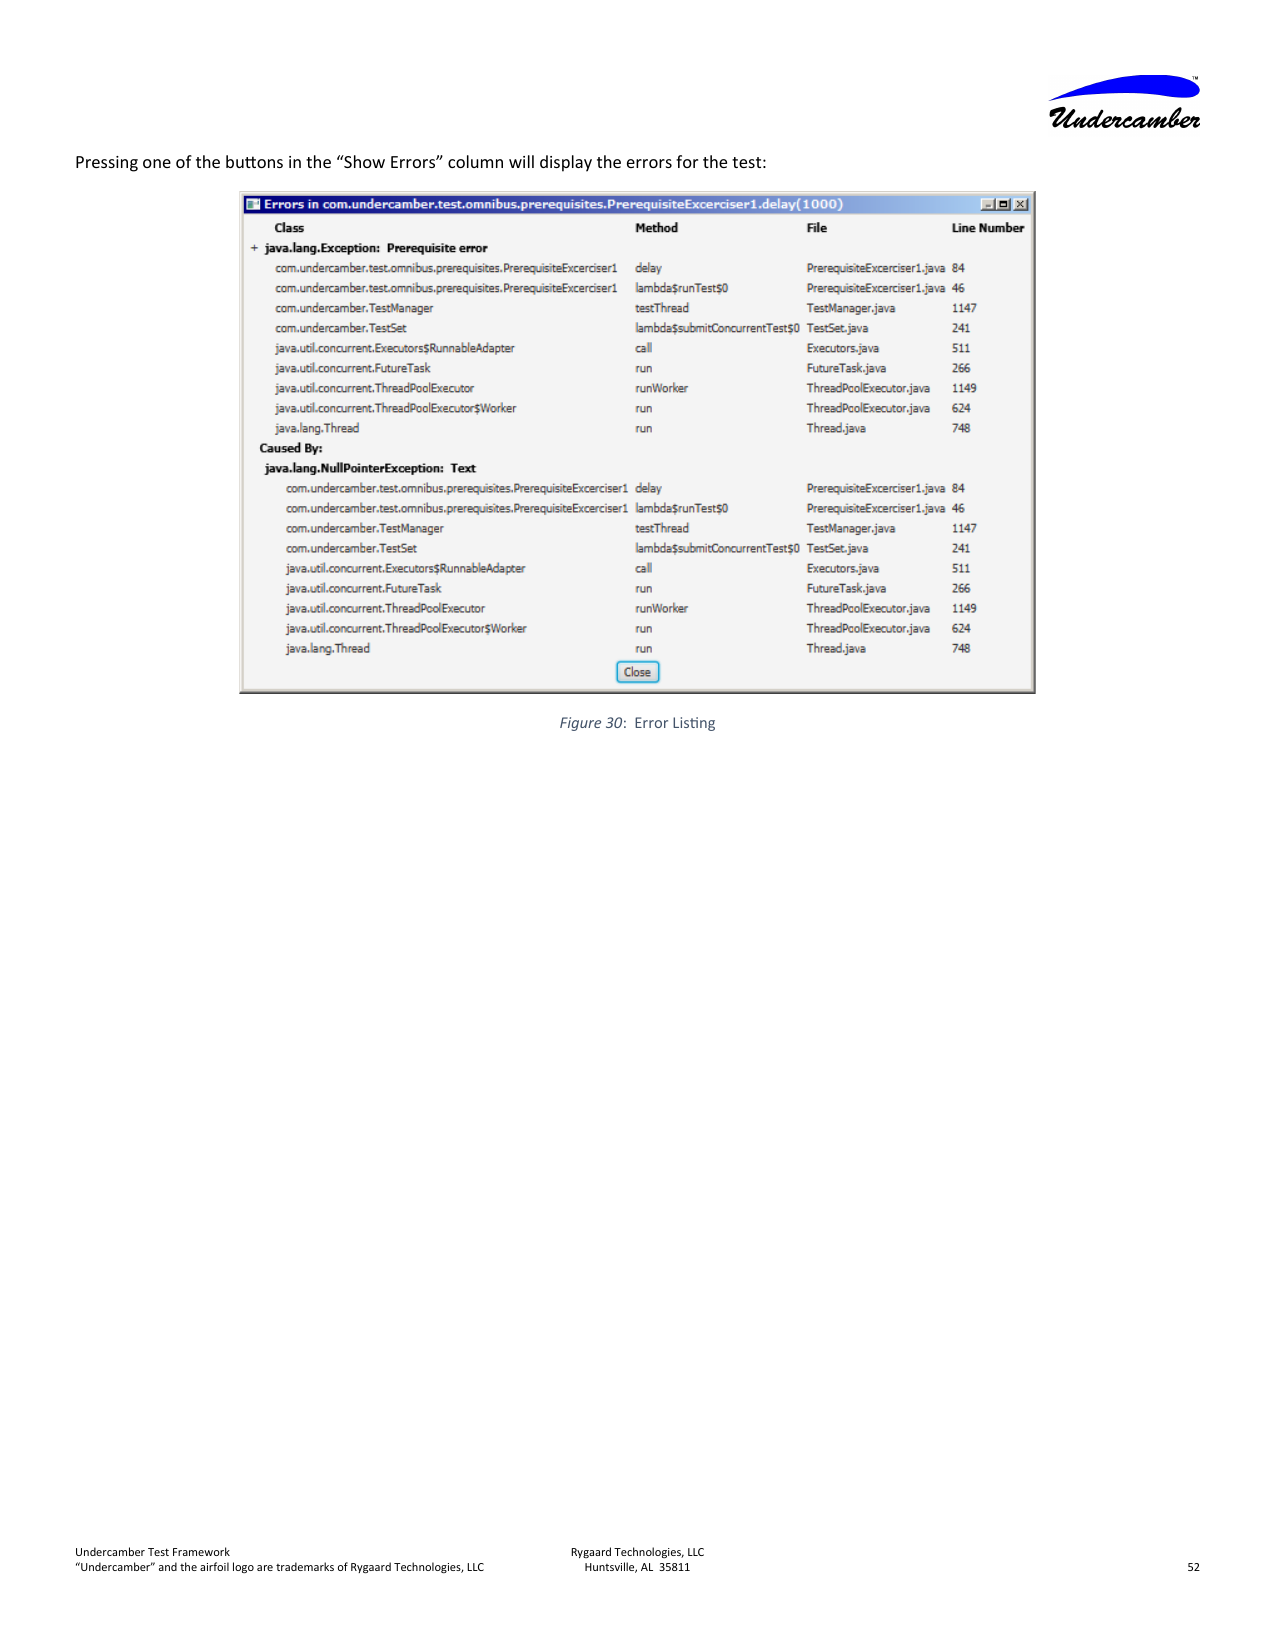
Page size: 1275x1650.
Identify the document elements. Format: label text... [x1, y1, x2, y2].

text Pressing one of the buttons in the “Show Errors” column will display the errors for the test: [75, 150, 1200, 173]
text Figure 30: Error Listing [75, 712, 1200, 733]
picture [239, 191, 1036, 694]
picture [1048, 75, 1200, 137]
